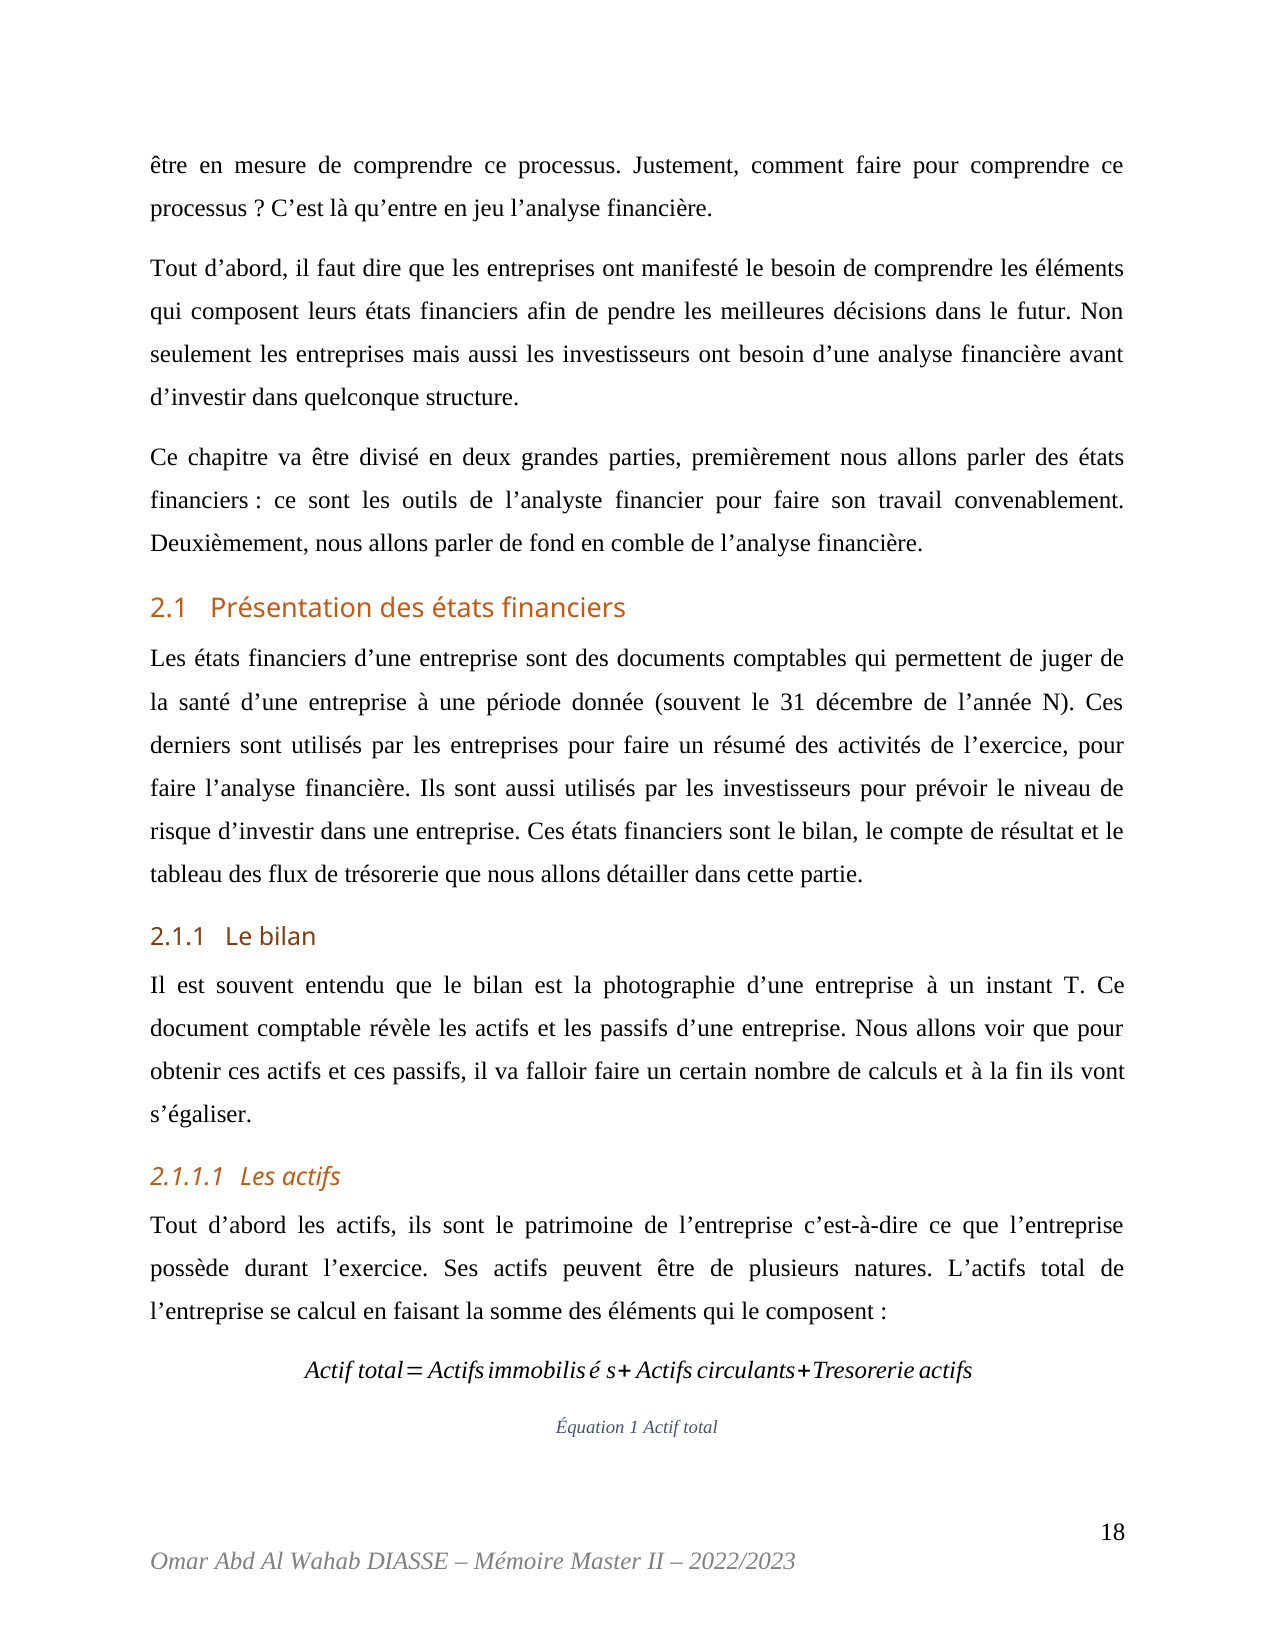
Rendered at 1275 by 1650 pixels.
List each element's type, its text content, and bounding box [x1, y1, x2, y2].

text Tout d’abord les actifs, ils sont le patrimoine de l’entreprise c’est-à-dire ce que l’entreprise possède durant l’exercice. Ses actifs peuvent être de plusieurs natures. L’actifs total de l’entreprise se calcul en faisant la somme des éléments qui le composent : [150, 1210, 1125, 1325]
subtitle Présentation des états financiers [150, 588, 1125, 625]
text Tout d’abord, il faut dire que les entreprises ont manifesté le besoin de comprendre les éléments qui composent leurs états financiers afin de pendre les meilleures décisions dans le futur. Non seulement les entreprises mais aussi les investisseurs ont besoin d’une analyse financière avant d’investir dans quelconque structure. [150, 253, 1125, 411]
subtitle Le bilan [150, 919, 1125, 953]
text Les états financiers d’une entreprise sont des documents comptables qui permettent de juger de la santé d’une entreprise à une période donnée (souvent le 31 décembre de l’année N). Ces derniers sont utilisés par les entreprises pour faire un résumé des activités de l’exercice, pour faire l’analyse financière. Ils sont aussi utilisés par les investisseurs pour prévoir le niveau de risque d’investir dans une entreprise. Ces états financiers sont le bilan, le compte de résultat et le tableau des flux de trésorerie que nous allons détailler dans cette partie. [150, 643, 1125, 888]
text Ce chapitre va être divisé en deux grandes parties, premièrement nous allons parler des états financiers : ce sont les outils de l’analyste financier pour faire son travail convenablement. Deuxièmement, nous allons parler de fond en comble de l’analyse financière. [150, 442, 1125, 557]
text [150, 150, 1125, 222]
subtitle Les actifs [150, 1159, 1125, 1193]
text Il est souvent entendu que le bilan est la photographie d’une entreprise à un instant T. Ce document comptable révèle les actifs et les passifs d’une entreprise. Nous allons voir que pour obtenir ces actifs et ces passifs, il va falloir faire un certain nombre de calculs et à la fin ils vont s’égaliser. [150, 970, 1125, 1128]
